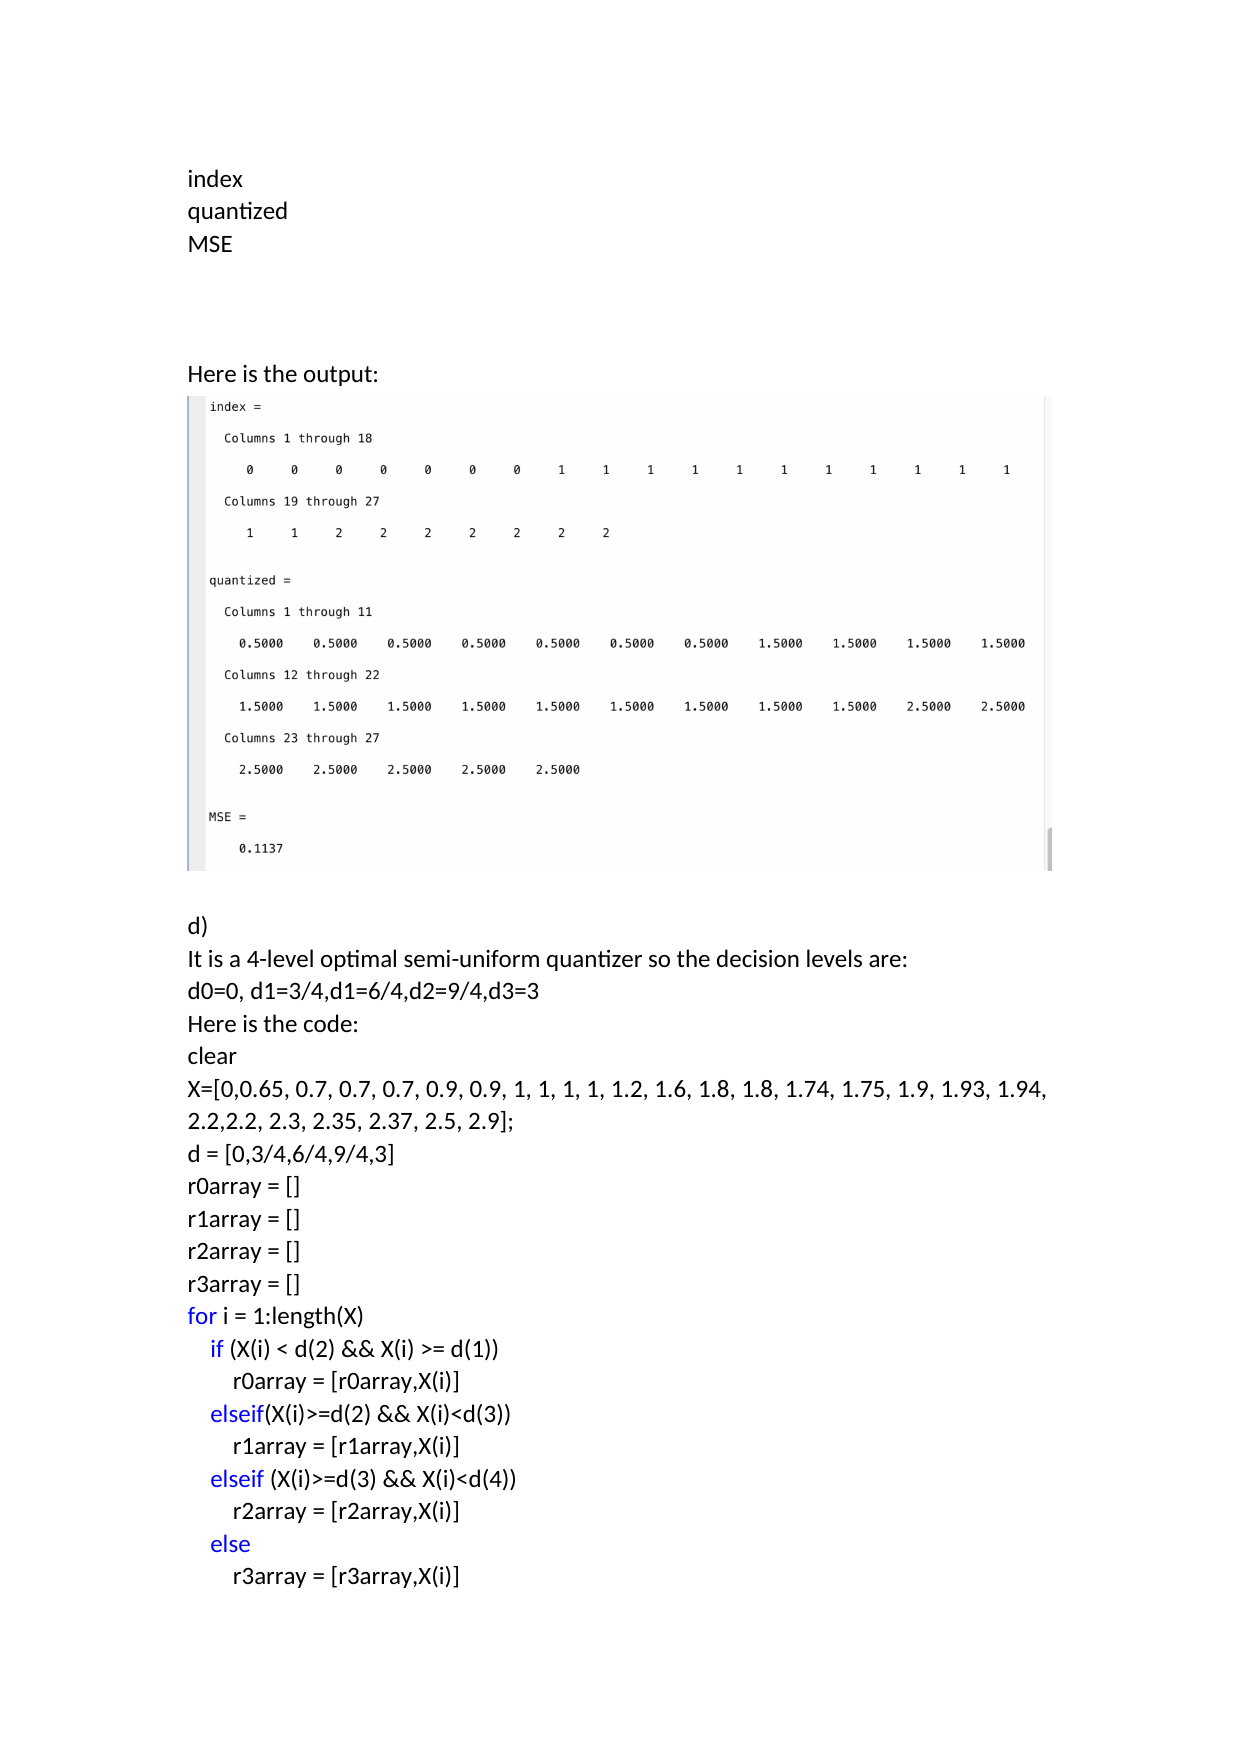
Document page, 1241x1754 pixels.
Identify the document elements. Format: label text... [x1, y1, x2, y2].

text for i = 1:length(X) [187, 1299, 1053, 1332]
text if (X(i) < d(2) && X(i) >= d(1)) [187, 1332, 1053, 1364]
text r0array = [] [187, 1169, 1053, 1202]
picture [187, 396, 1053, 871]
text r3array = [r3array,X(i)] [187, 1559, 1053, 1592]
text r3array = [] [187, 1267, 1053, 1299]
text quantized [187, 194, 1053, 227]
text r1array = [] [187, 1202, 1053, 1234]
text MSE [187, 227, 1053, 259]
text else [187, 1527, 1053, 1559]
text index [187, 162, 1053, 194]
text It is a 4-level optimal semi-uniform quantizer so the decision levels are: [187, 942, 1053, 974]
text r2array = [r2array,X(i)] [187, 1494, 1053, 1527]
text r2array = [] [187, 1234, 1053, 1267]
text d0=0, d1=3/4,d1=6/4,d2=9/4,d3=3 [187, 974, 1053, 1007]
text r1array = [r1array,X(i)] [187, 1429, 1053, 1462]
text X=[0,0.65, 0.7, 0.7, 0.7, 0.9, 0.9, 1, 1, 1, 1, 1.2, 1.6, 1.8, 1.8, 1.74, 1.75, 1.9, 1.93, 1.94, 2.2,2.2, 2.3, 2.35, 2.37, 2.5, 2.9]; [187, 1072, 1053, 1137]
text r0array = [r0array,X(i)] [187, 1364, 1053, 1397]
text d) [187, 909, 1053, 942]
text d = [0,3/4,6/4,9/4,3] [187, 1137, 1053, 1169]
text Here is the code: [187, 1007, 1053, 1039]
text elseif (X(i)>=d(3) && X(i)<d(4)) [187, 1462, 1053, 1494]
text Here is the output: [187, 357, 1053, 389]
text elseif(X(i)>=d(2) && X(i)<d(3)) [187, 1397, 1053, 1429]
text clear [187, 1039, 1053, 1072]
